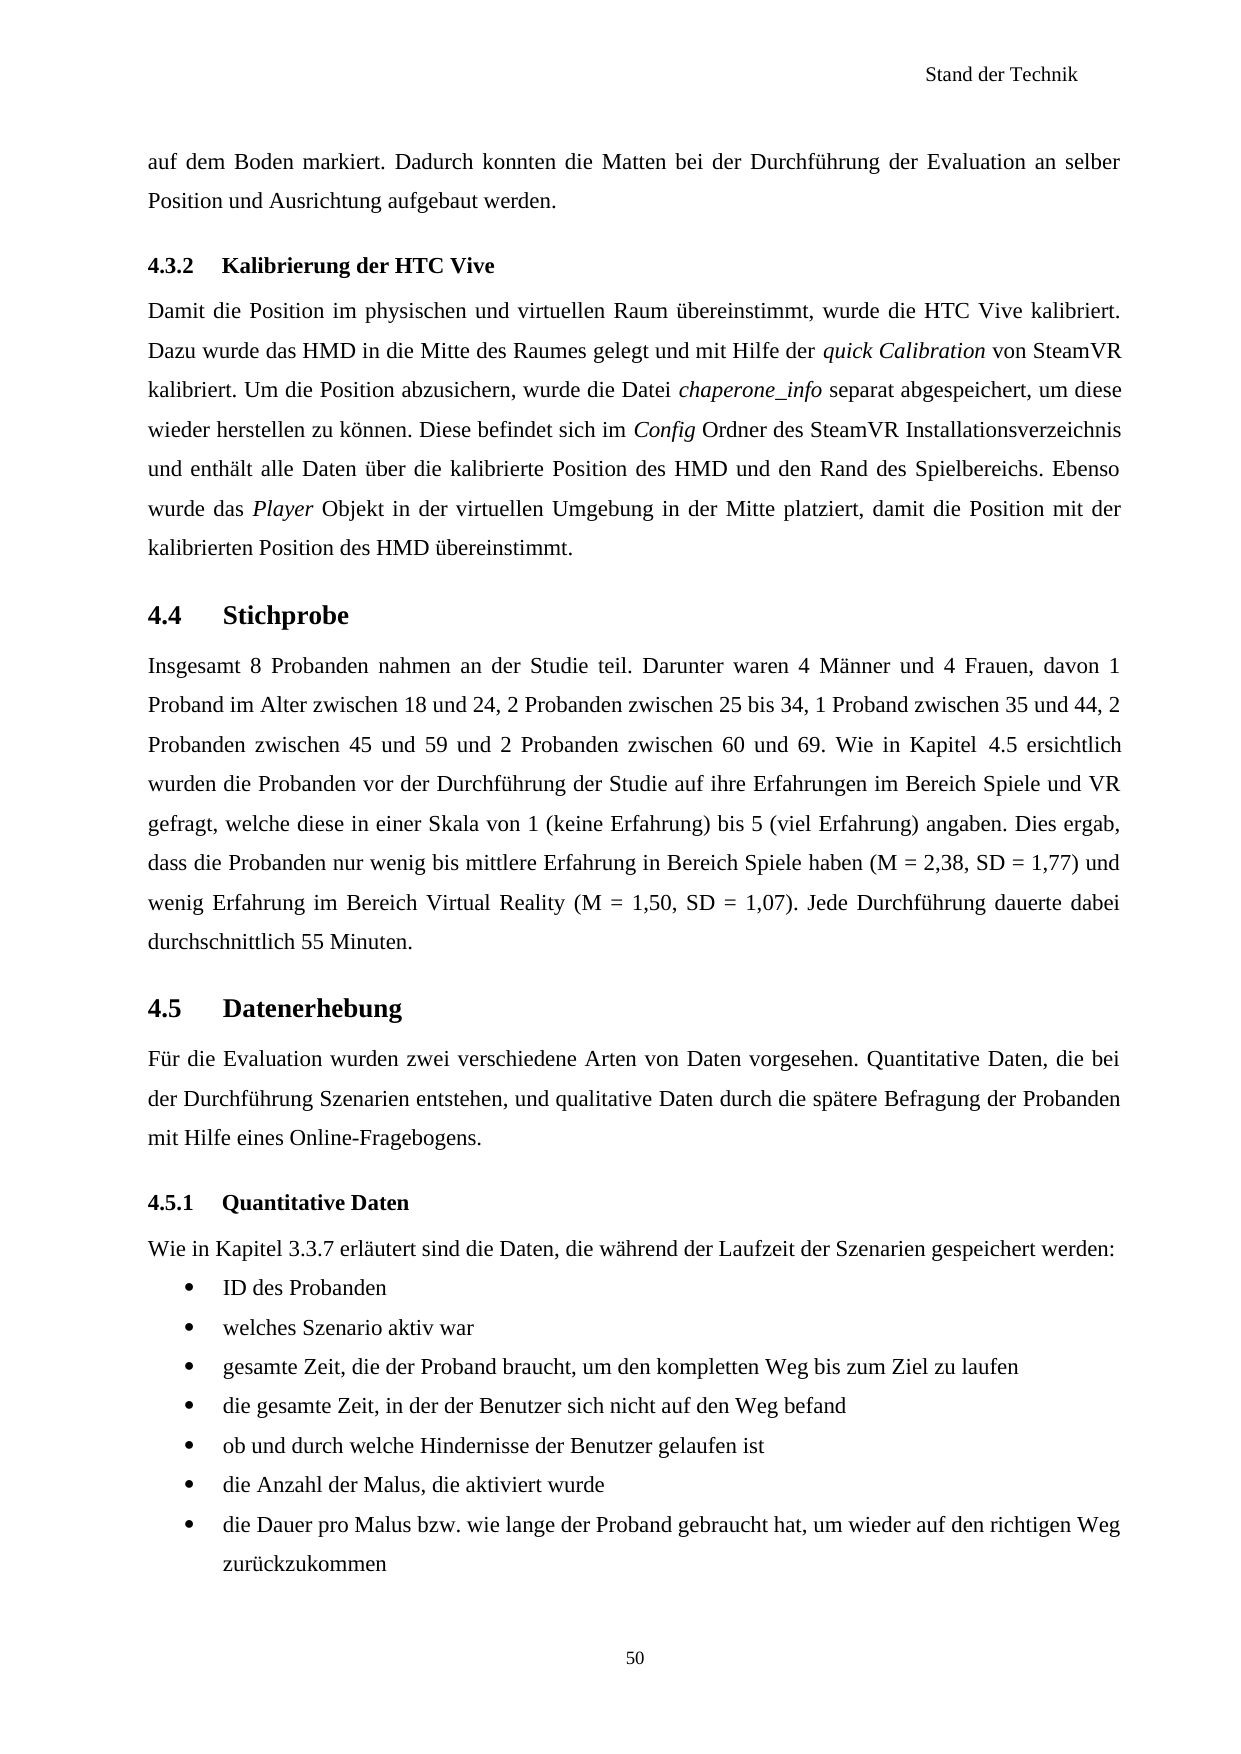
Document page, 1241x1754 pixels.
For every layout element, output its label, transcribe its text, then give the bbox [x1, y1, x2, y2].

text Wie in Kapitel 3.3.7 erläutert sind die Daten, die während der Laufzeit der Szenarien gespeichert werden: [148, 1234, 1122, 1261]
list ID des Probanden [185, 1274, 1122, 1300]
list gesamte Zeit, die der Proband braucht, um den kompletten Weg bis zum Ziel zu laufen [185, 1353, 1122, 1379]
list die gesamte Zeit, in der der Benutzer sich nicht auf den Weg befand [185, 1392, 1122, 1419]
list die Dauer pro Malus bzw. wie lange der Proband gebraucht hat, um wieder auf den richtigen Weg zurückzukommen [185, 1511, 1122, 1577]
subtitle Kalibrierung der HTC Vive [148, 252, 1122, 278]
list welches Szenario aktiv war [185, 1313, 1122, 1340]
subtitle Quantitative Daten [148, 1189, 1122, 1215]
subtitle Datenerhebung [148, 992, 1122, 1024]
subtitle Stichprobe [148, 599, 1122, 630]
text Insgesamt 8 Probanden nahmen an der Studie teil. Darunter waren 4 Männer und 4 Frauen, davon 1 Proband im Alter zwischen 18 und 24, 2 Probanden zwischen 25 bis 34, 1 Proband zwischen 35 und 44, 2 Probanden zwischen 45 und 59 und 2 Probanden zwischen 60 und 69. Wie in Kapitel 4.5 ersichtlich wurden die Probanden vor der Durchführung der Studie auf ihre Erfahrungen im Bereich Spiele und VR gefragt, welche diese in einer Skala von 1 (keine Erfahrung) bis 5 (viel Erfahrung) angaben. Dies ergab, dass die Probanden nur wenig bis mittlere Erfahrung in Bereich Spiele haben (M = 2,38, SD = 1,77) und wenig Erfahrung im Bereich Virtual Reality (M = 1,50, SD = 1,07). Jede Durchführung dauerte dabei durchschnittlich 55 Minuten. [148, 652, 1122, 954]
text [148, 148, 1122, 213]
list ob und durch welche Hindernisse der Benutzer gelaufen ist [185, 1432, 1122, 1458]
list die Anzahl der Malus, die aktiviert wurde [185, 1471, 1122, 1498]
text Damit die Position im physischen und virtuellen Raum übereinstimmt, wurde die HTC Vive kalibriert. Dazu wurde das HMD in die Mitte des Raumes gelegt und mit Hilfe der quick Calibration von SteamVR kalibriert. Um die Position abzusichern, wurde die Datei chaperone_info separat abgespeichert, um diese wieder herstellen zu können. Diese befindet sich im Config Ordner des SteamVR Installationsverzeichnis und enthält alle Daten über die kalibrierte Position des HMD und den Rand des Spielbereichs. Ebenso wurde das Player Objekt in der virtuellen Umgebung in der Mitte platziert, damit die Position mit der kalibrierten Position des HMD übereinstimmt. [148, 297, 1122, 561]
text Für die Evaluation wurden zwei verschiedene Arten von Daten vorgesehen. Quantitative Daten, die bei der Durchführung Szenarien entstehen, und qualitative Daten durch die spätere Befragung der Probanden mit Hilfe eines Online-Fragebogens. [148, 1045, 1122, 1151]
